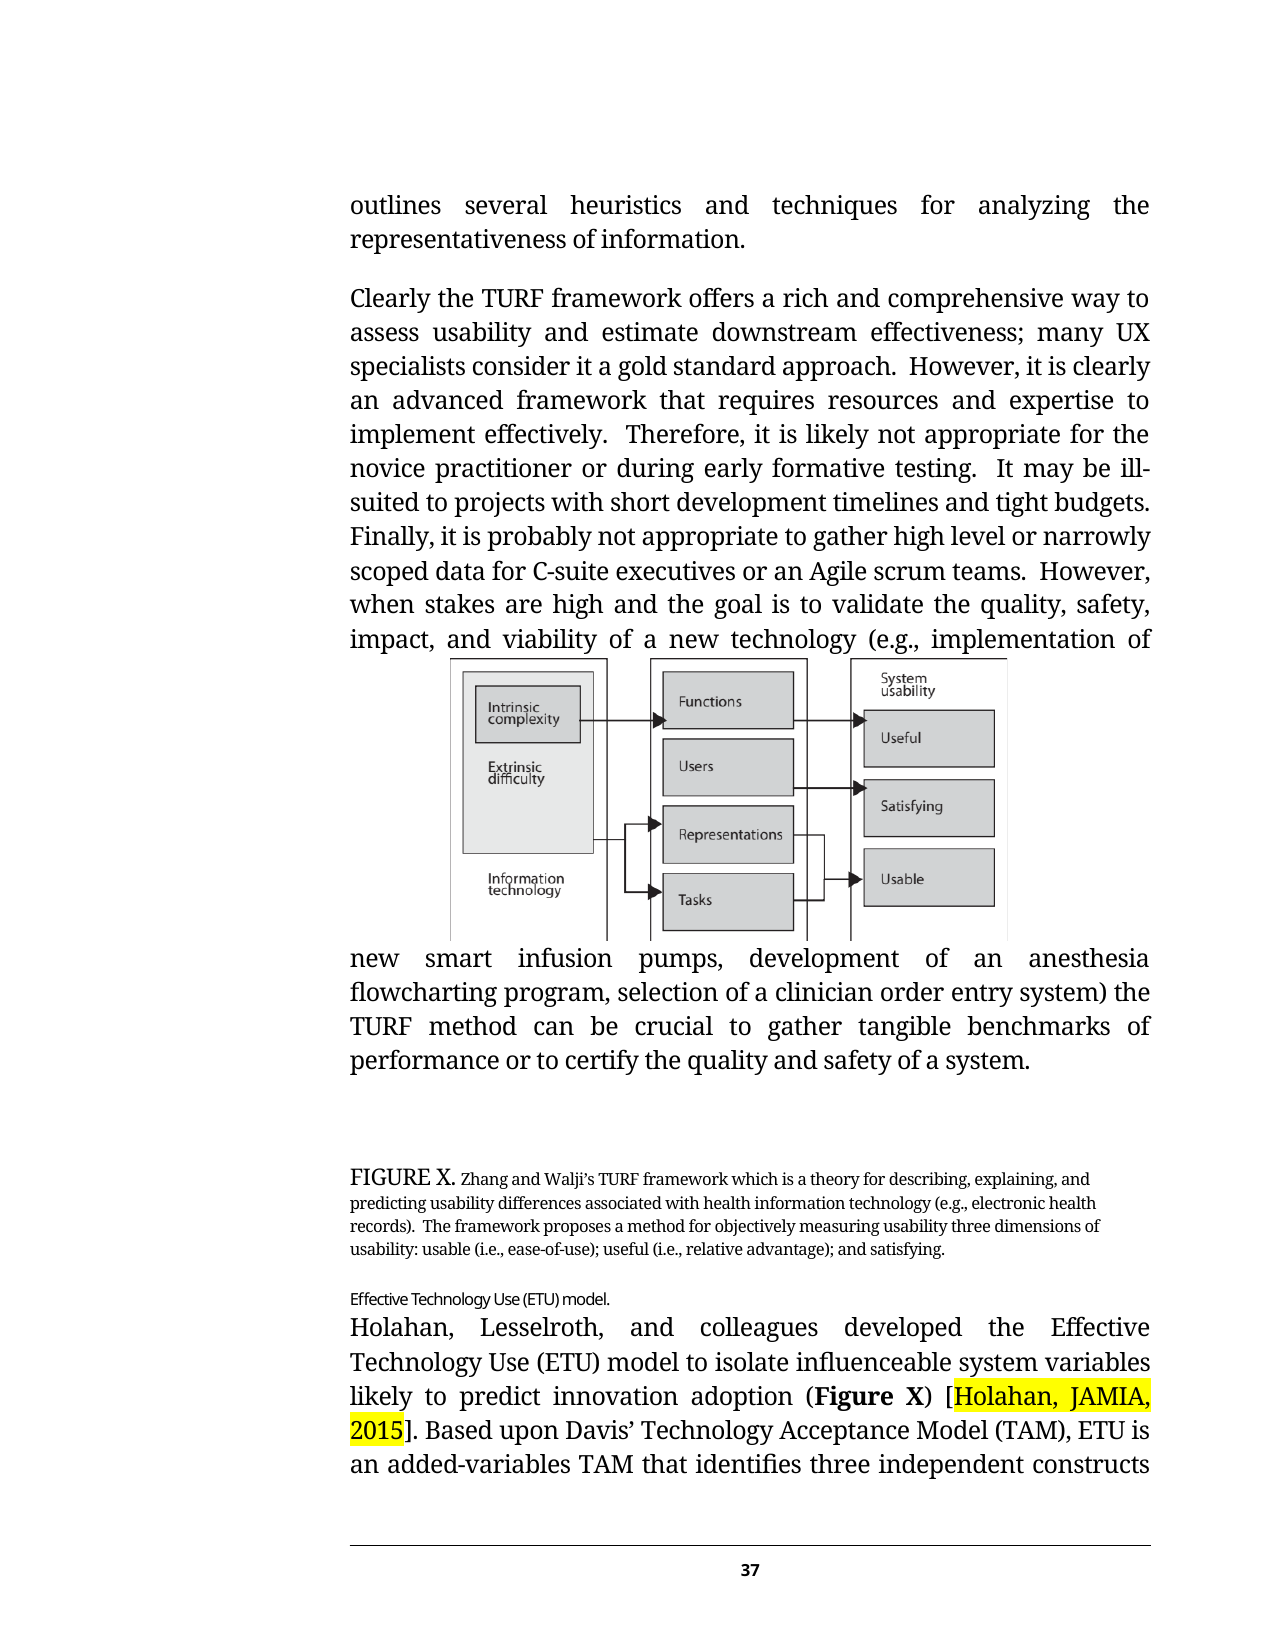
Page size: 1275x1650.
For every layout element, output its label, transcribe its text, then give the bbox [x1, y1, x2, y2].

text Figure X. Zhang and Walji’s TURF framework which is a theory for describing, explaining, and predicting usability differences associated with health information technology (e.g., electronic health records). The framework proposes a method for objectively measuring usability three dimensions of usability: usable (i.e., ease-of-use); useful (i.e., relative advantage); and satisfying. [349, 1161, 1151, 1260]
subtitle Effective Technology Use (ETU) model. [349, 1285, 1151, 1310]
text Clearly the TURF framework offers a rich and comprehensive way to assess usability and estimate downstream effectiveness; many UX specialists consider it a gold standard approach. However, it is clearly an advanced framework that requires resources and expertise to implement effectively. Therefore, it is likely not appropriate for the novice practitioner or during early formative testing. It may be ill-suited to projects with short development timelines and tight budgets. Finally, it is probably not appropriate to gather high level or narrowly scoped data for C-suite executives or an Agile scrum teams. However, when stakes are high and the goal is to validate the quality, safety, impact, and viability of a new technology (e.g., implementation of new smart infusion pumps, development of an anesthesia flowcharting program, selection of a clinician order entry system) the TURF method can be crucial to gather tangible benchmarks of performance or to certify the quality and safety of a system. [349, 281, 1151, 1077]
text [349, 1310, 1151, 1480]
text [349, 187, 1151, 256]
